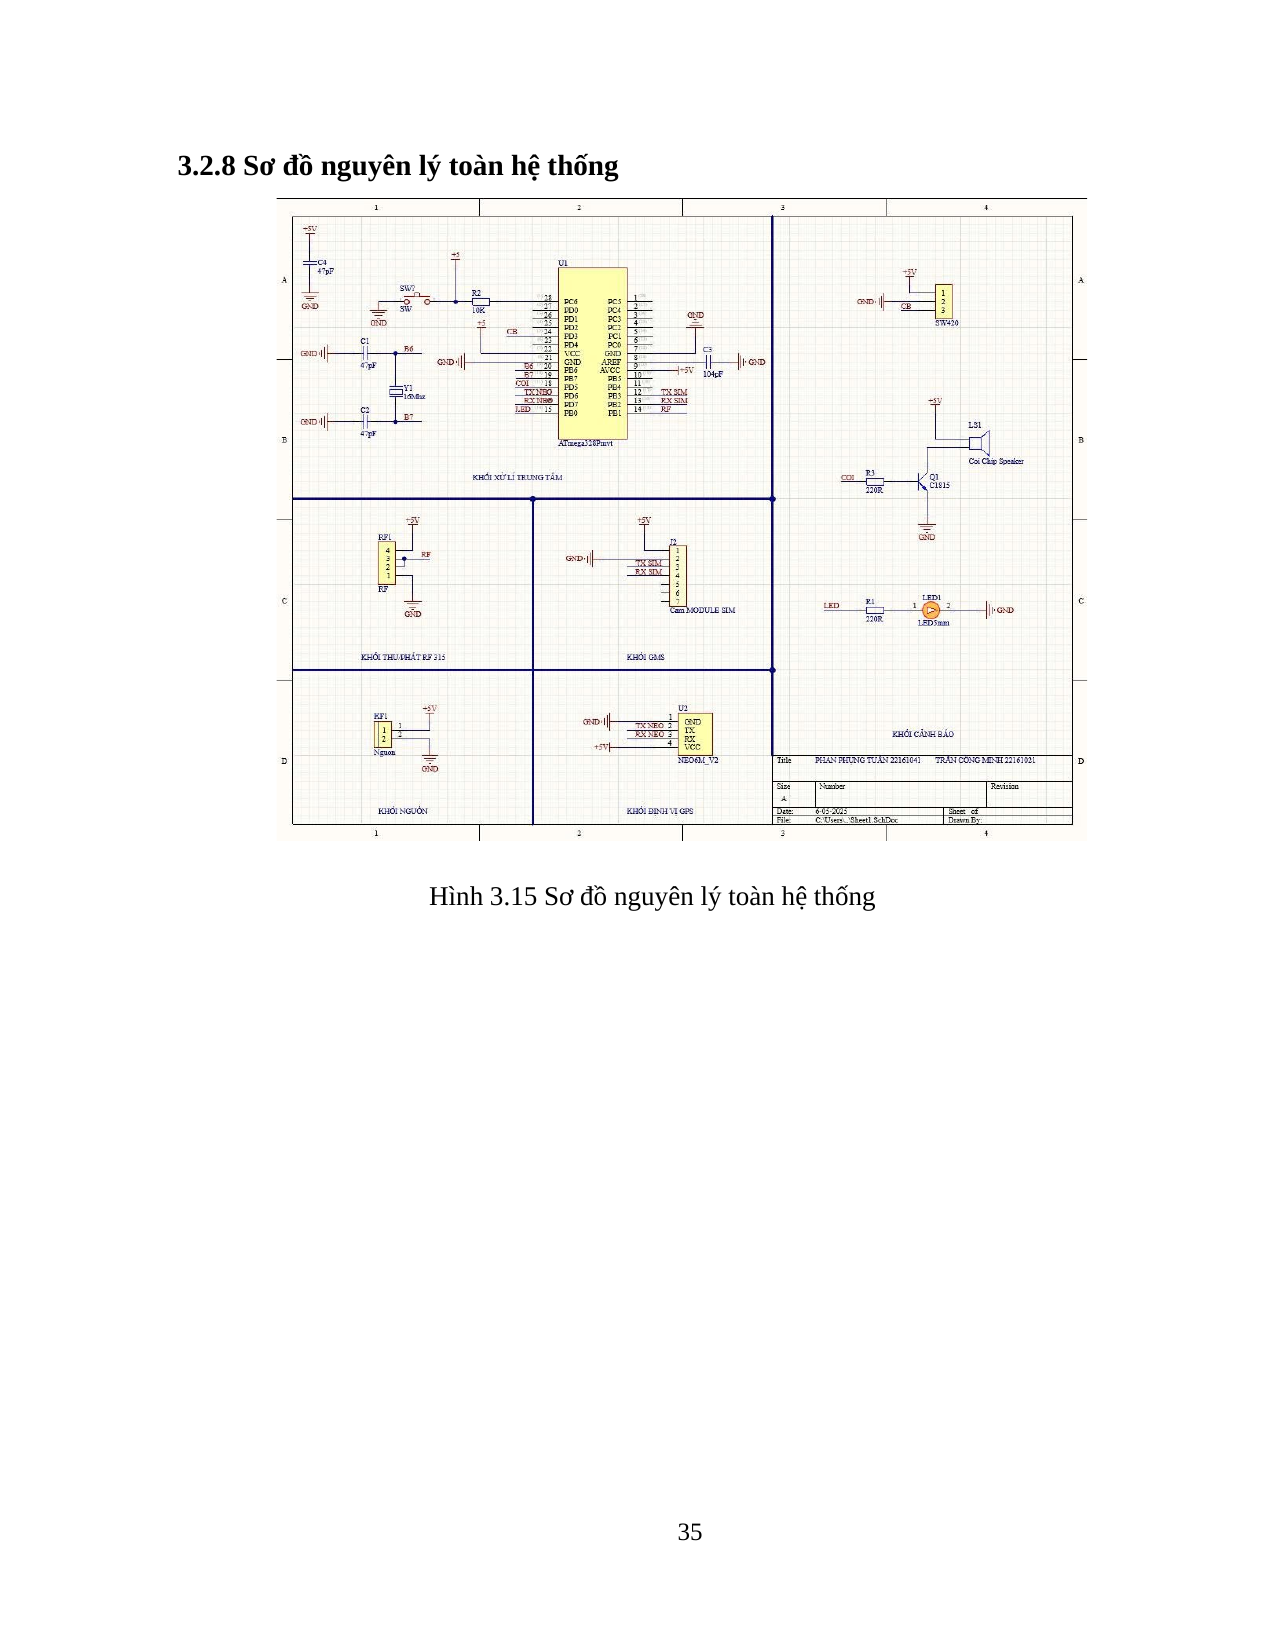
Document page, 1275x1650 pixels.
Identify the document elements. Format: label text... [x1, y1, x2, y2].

text Hình 3.15 Sơ đồ nguyên lý toàn hệ thống [177, 880, 1127, 911]
picture [276, 198, 1088, 841]
subtitle 3.2.8 Sơ đồ nguyên lý toàn hệ thống [177, 148, 1127, 181]
